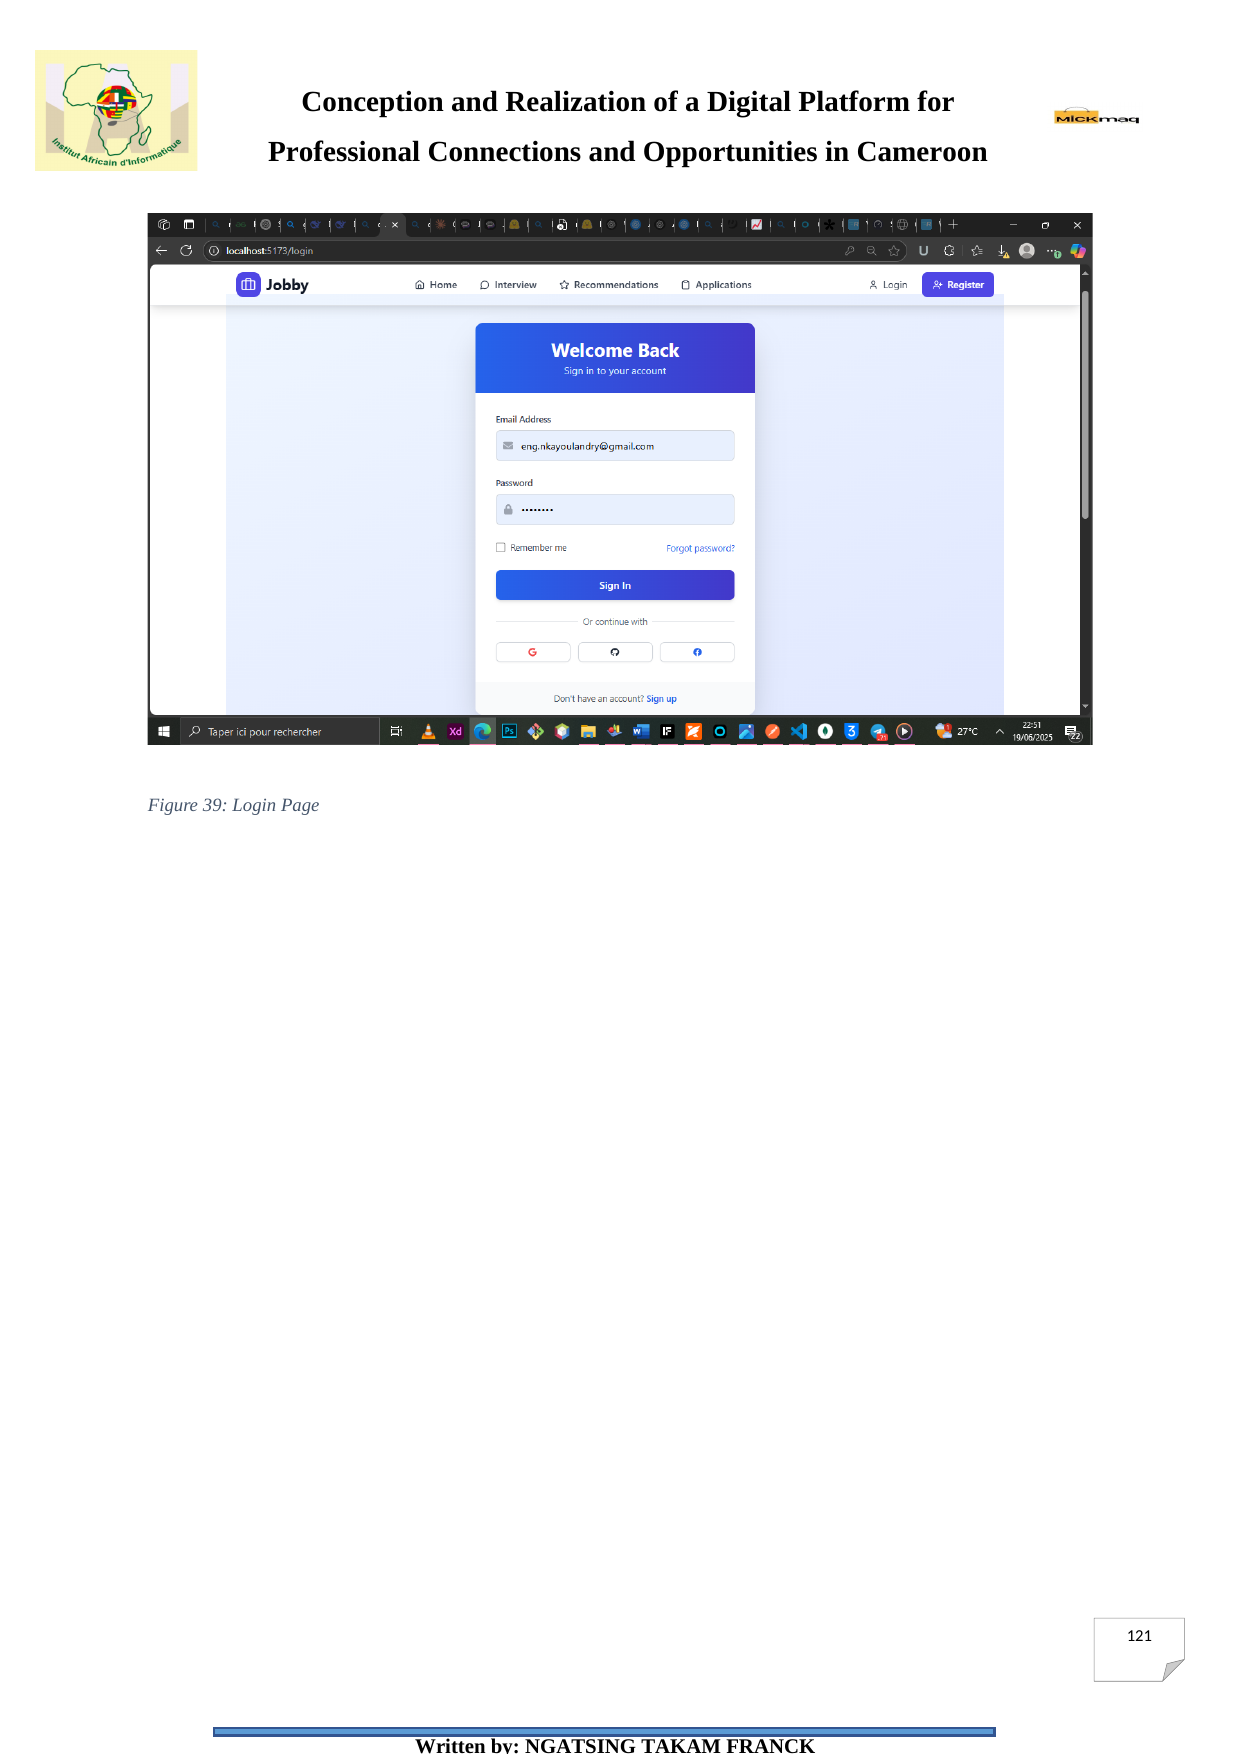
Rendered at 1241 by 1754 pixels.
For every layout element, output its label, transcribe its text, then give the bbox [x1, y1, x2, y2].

picture [1047, 102, 1143, 132]
text Figure 39: Login Page [148, 794, 1093, 815]
picture [147, 213, 1093, 745]
picture [35, 50, 198, 171]
